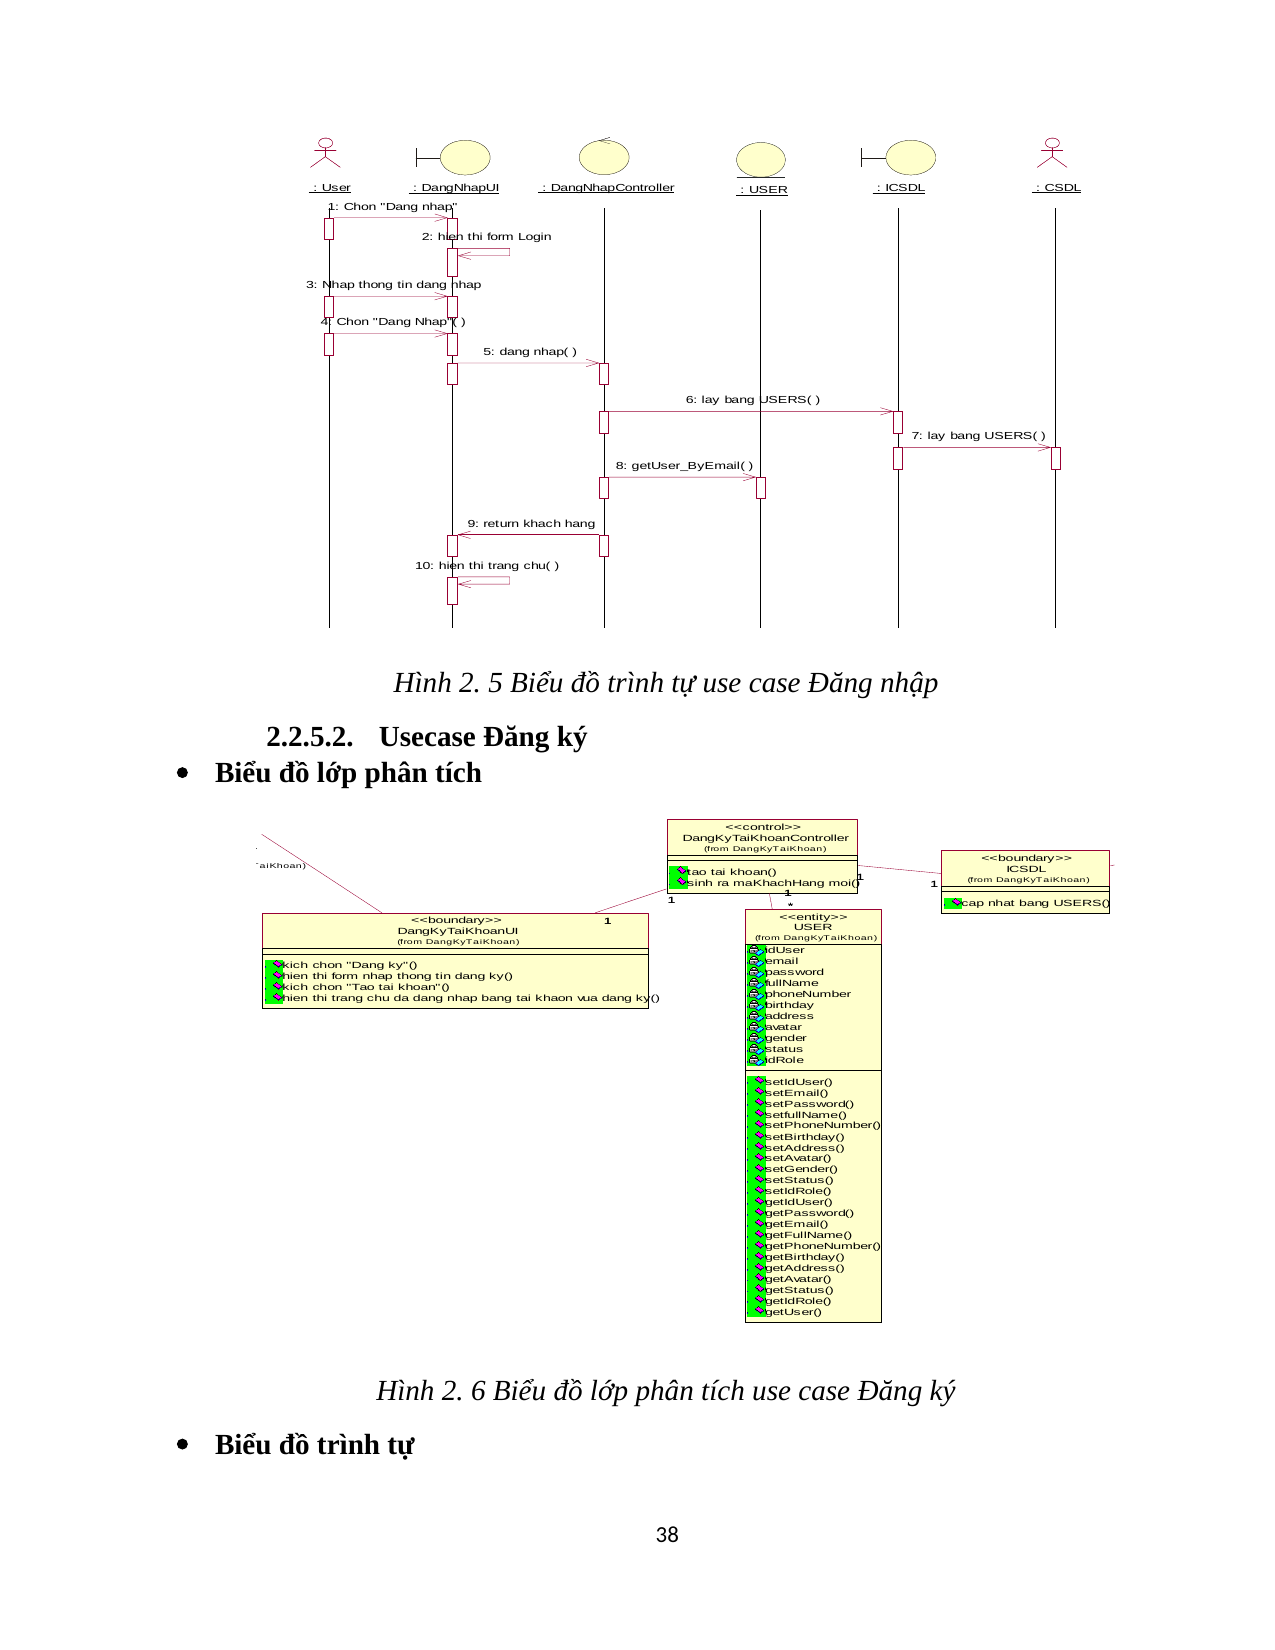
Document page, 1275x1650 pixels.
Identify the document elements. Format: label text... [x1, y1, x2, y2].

text Hình 2. 5 Biểu đồ trình tự use case Đăng nhập [177, 665, 1157, 699]
subtitle Usecase Đăng ký [266, 719, 1157, 753]
list Biểu đồ lớp phân tích [177, 756, 1157, 789]
text Hình 2. 6 Biểu đồ lớp phân tích use case Đăng ký [177, 1373, 1157, 1406]
list Biểu đồ trình tự [177, 1427, 1157, 1461]
